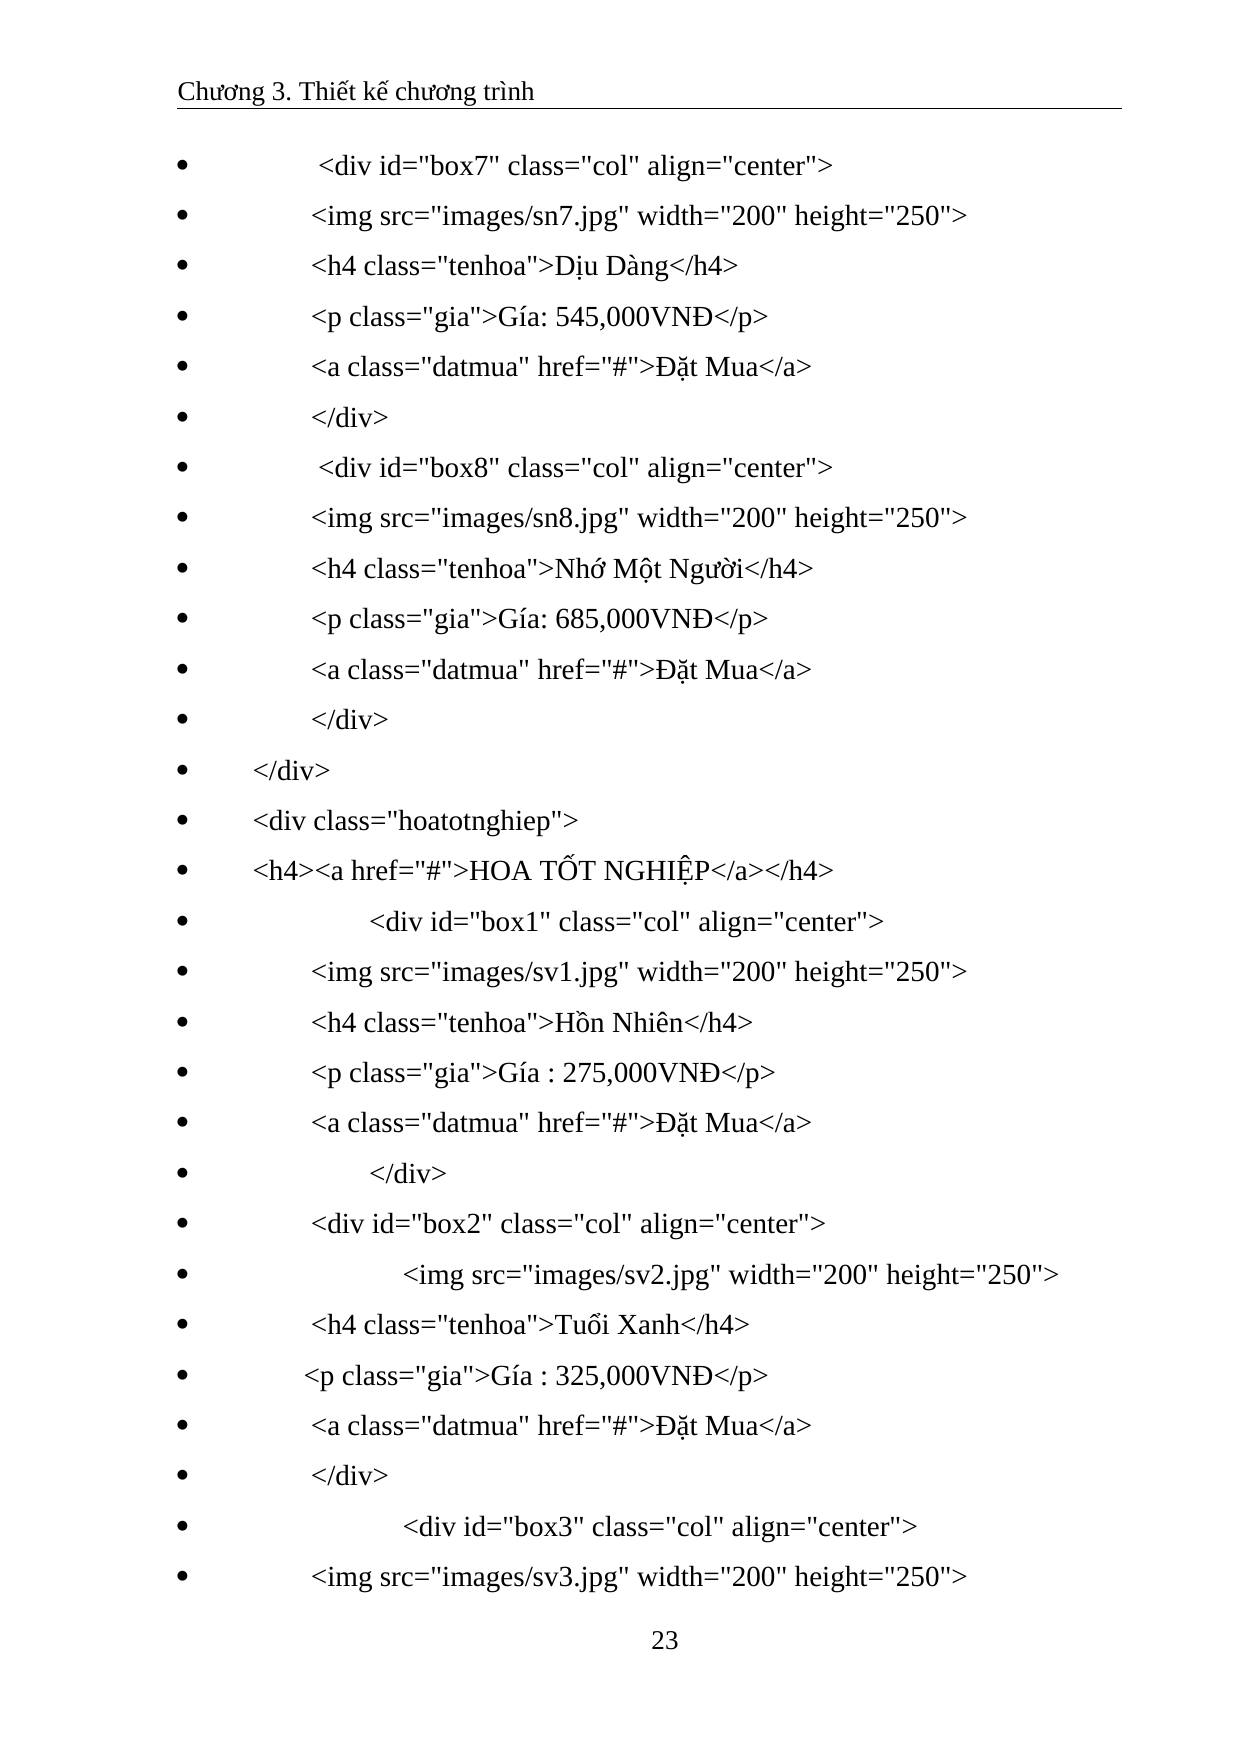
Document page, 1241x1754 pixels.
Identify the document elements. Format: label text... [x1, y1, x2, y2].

text <h4 class="tenhoa">Hồn Nhiên</h4> [177, 1005, 1122, 1038]
text <img src="images/sv1.jpg" width="200" height="250"> [177, 954, 1122, 988]
text <h4 class="tenhoa">Nhớ Một Người</h4> [177, 551, 1122, 585]
text <h4 class="tenhoa">Dịu Dàng</h4> [177, 248, 1122, 282]
text <img src="images/sn8.jpg" width="200" height="250"> [177, 501, 1122, 534]
text <h4 class="tenhoa">Tuổi Xanh</h4> [177, 1307, 1122, 1341]
text </div> [177, 1458, 1122, 1492]
text <p class="gia">Gía : 275,000VNĐ</p> [177, 1055, 1122, 1089]
text <p class="gia">Gía: 545,000VNĐ</p> [177, 299, 1122, 333]
text <div id="box3" class="col" align="center"> [177, 1509, 1122, 1543]
text <div id="box7" class="col" align="center"> [177, 148, 1122, 181]
text <div class="hoatotnghiep"> [177, 803, 1122, 837]
text <h4><a href="#">HOA TỐT NGHIỆP</a></h4> [177, 853, 1122, 887]
text <div id="box1" class="col" align="center"> [177, 904, 1122, 938]
text <a class="datmua" href="#">Đặt Mua</a> [177, 349, 1122, 383]
text </div> [177, 702, 1122, 736]
text </div> [177, 1156, 1122, 1190]
text <div id="box8" class="col" align="center"> [177, 450, 1122, 484]
text <div id="box2" class="col" align="center"> [177, 1206, 1122, 1240]
text <img src="images/sn7.jpg" width="200" height="250"> [177, 198, 1122, 232]
text <img src="images/sv2.jpg" width="200" height="250"> [177, 1257, 1122, 1291]
text <p class="gia">Gía : 325,000VNĐ</p> [177, 1358, 1122, 1391]
text </div> [177, 753, 1122, 786]
text <a class="datmua" href="#">Đặt Mua</a> [177, 652, 1122, 686]
text <img src="images/sv3.jpg" width="200" height="250"> [177, 1559, 1122, 1593]
text <a class="datmua" href="#">Đặt Mua</a> [177, 1106, 1122, 1139]
text <a class="datmua" href="#">Đặt Mua</a> [177, 1408, 1122, 1442]
text </div> [177, 400, 1122, 433]
text <p class="gia">Gía: 685,000VNĐ</p> [177, 601, 1122, 635]
